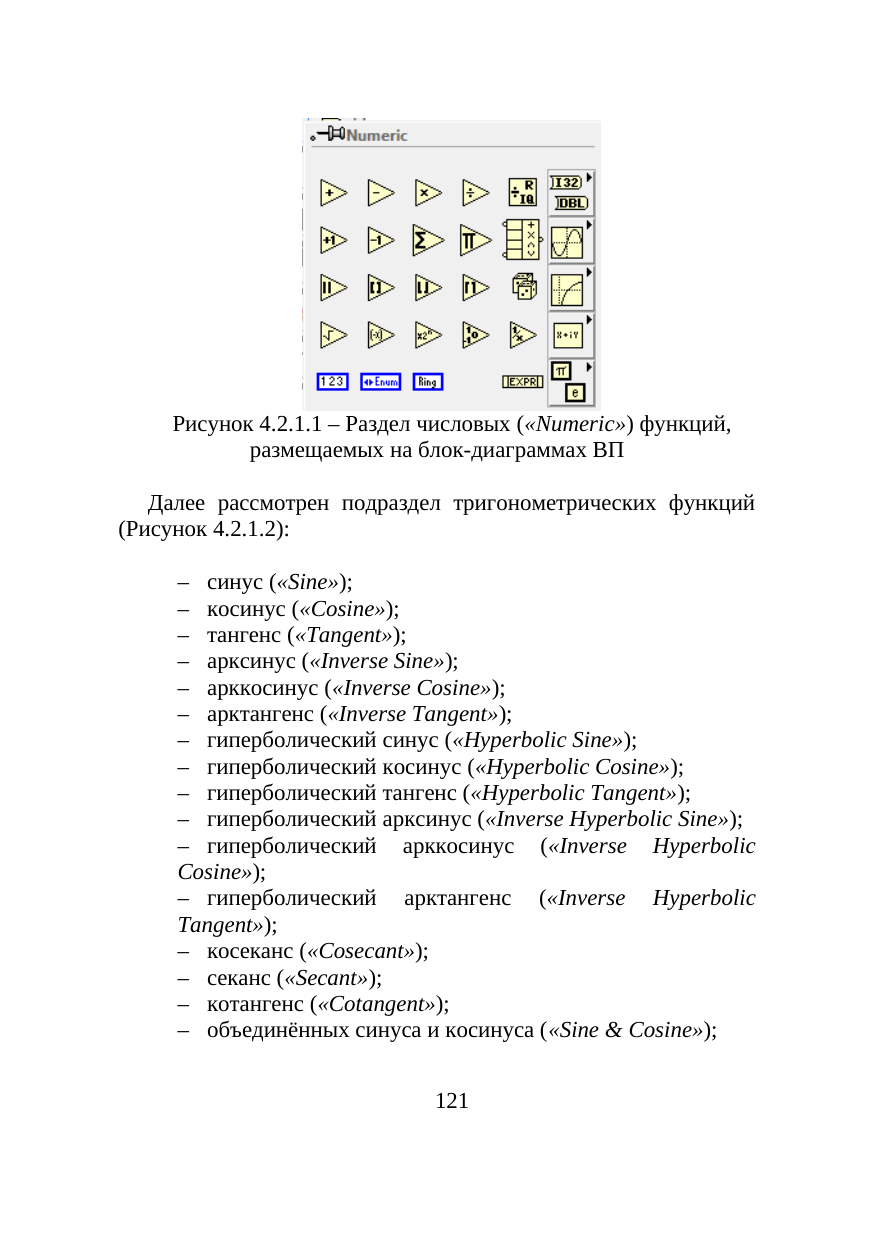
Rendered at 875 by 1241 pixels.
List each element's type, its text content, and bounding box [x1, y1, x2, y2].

text – объединённых синуса и косинуса («Sine & Cosine»); [177, 1016, 756, 1043]
text – гиперболический арккосинус («Inverse Hyperbolic Cosine»); [177, 832, 756, 884]
text Рисунок 4.2.1.1 – Раздел числовых («Numeric») функций, размещаемых на блок-диаграммах ВП [118, 410, 756, 463]
text – гиперболический синус («Hyperbolic Sine»); [177, 726, 756, 753]
text – косеканс («Cosecant»); [177, 937, 756, 963]
text – арктангенс («Inverse Tangent»); [177, 700, 756, 726]
text – гиперболический арксинус («Inverse Hyperbolic Sine»); [177, 805, 756, 832]
text – котангенс («Cotangent»); [177, 990, 756, 1016]
text – гиперболический арктангенс («Inverse Hyperbolic Tangent»); [177, 884, 756, 937]
text – арксинус («Inverse Sine»); [177, 647, 756, 674]
text – синус («Sine»); [177, 568, 756, 594]
text Далее рассмотрен подраздел тригонометрических функций (Рисунок 4.2.1.2): [118, 489, 756, 542]
text – арккосинус («Inverse Cosine»); [177, 674, 756, 700]
text – гиперболический косинус («Hyperbolic Cosine»); [177, 753, 756, 779]
text – секанс («Secant»); [177, 963, 756, 990]
text – косинус («Cosine»); [177, 594, 756, 621]
text – гиперболический тангенс («Hyperbolic Tangent»); [177, 779, 756, 805]
picture [302, 118, 602, 411]
text – тангенс («Tangent»); [177, 621, 756, 647]
